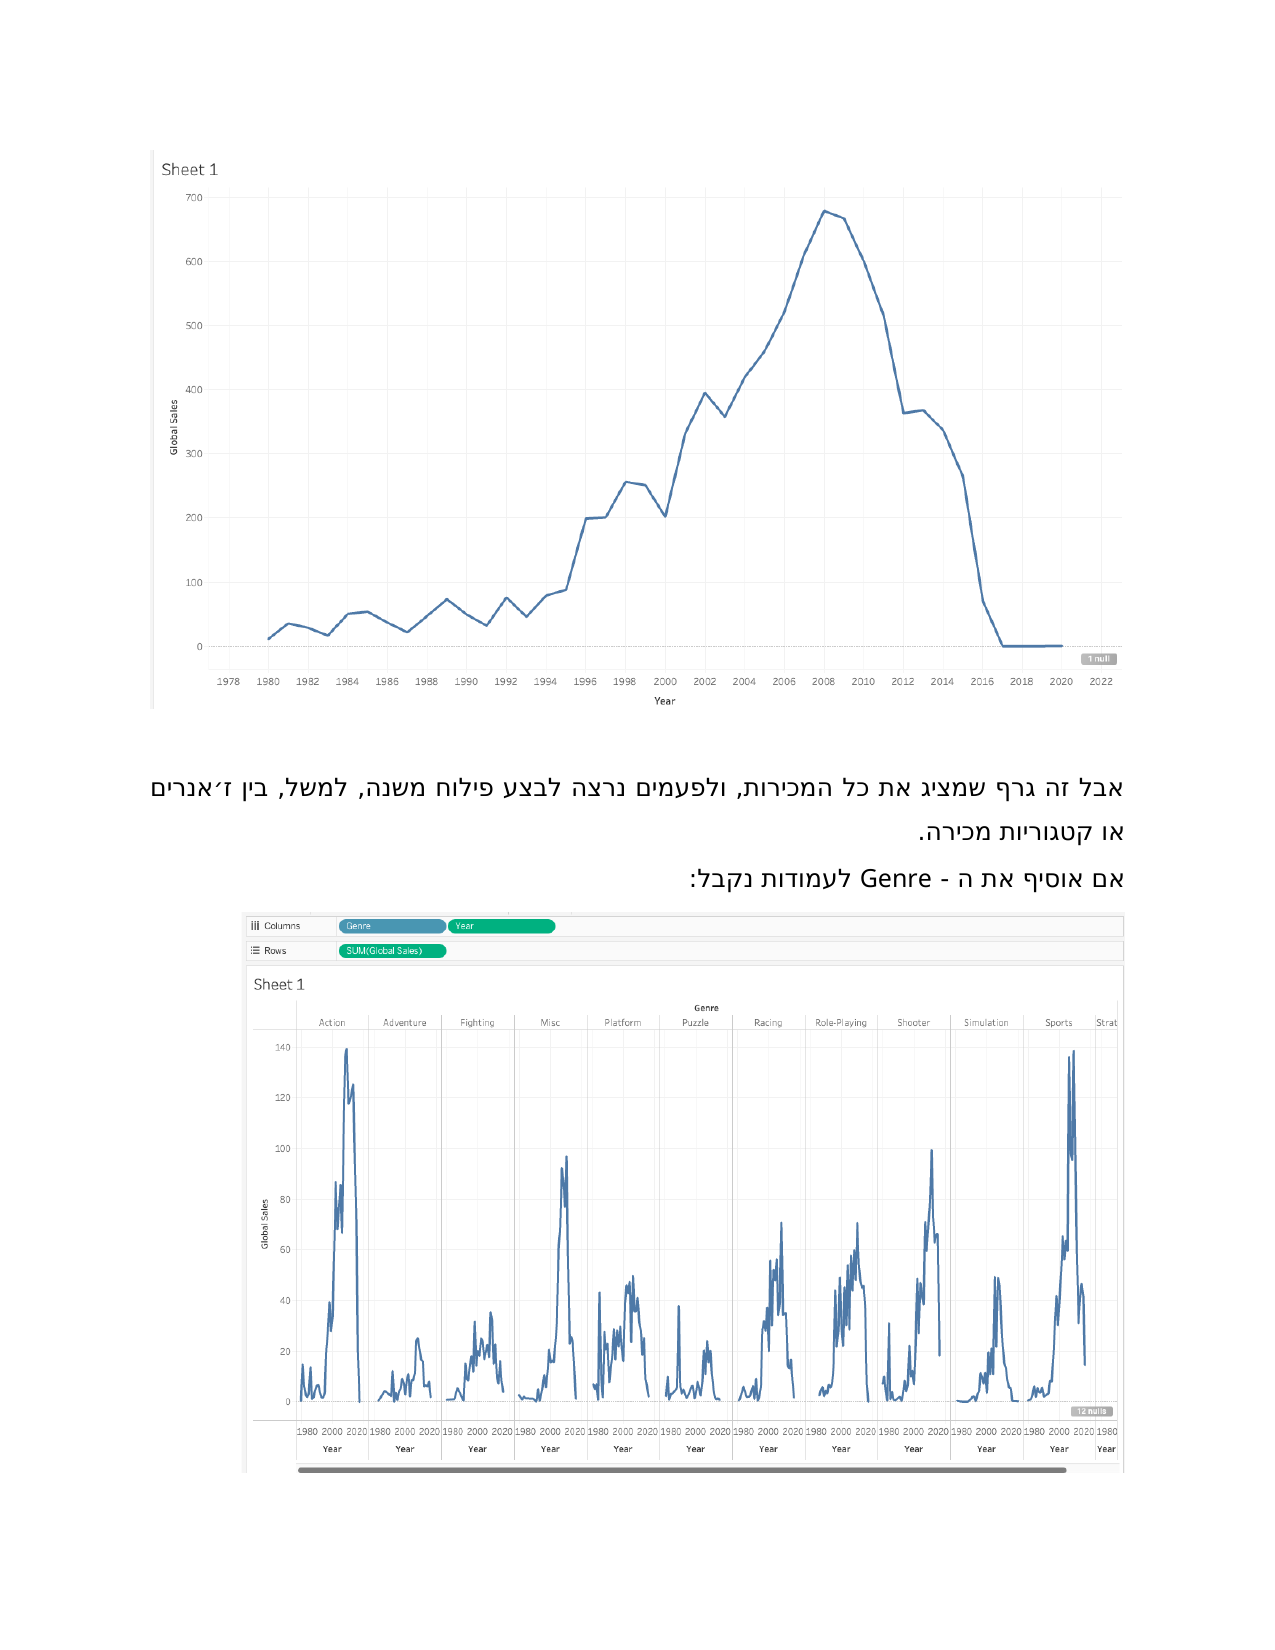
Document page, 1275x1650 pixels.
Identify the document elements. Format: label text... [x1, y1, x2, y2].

text אבל זה גרף שמציג את כל המכירות, ולפעמים נרצה לבצע פילוח משנה, למשל, בין ז׳אנרים או קטגוריות מכירה. [150, 774, 1125, 847]
picture [241, 912, 1125, 1473]
text אם אוסיף את ה - Genre לעמודות נקבל: [150, 861, 1125, 895]
picture [150, 150, 1125, 709]
